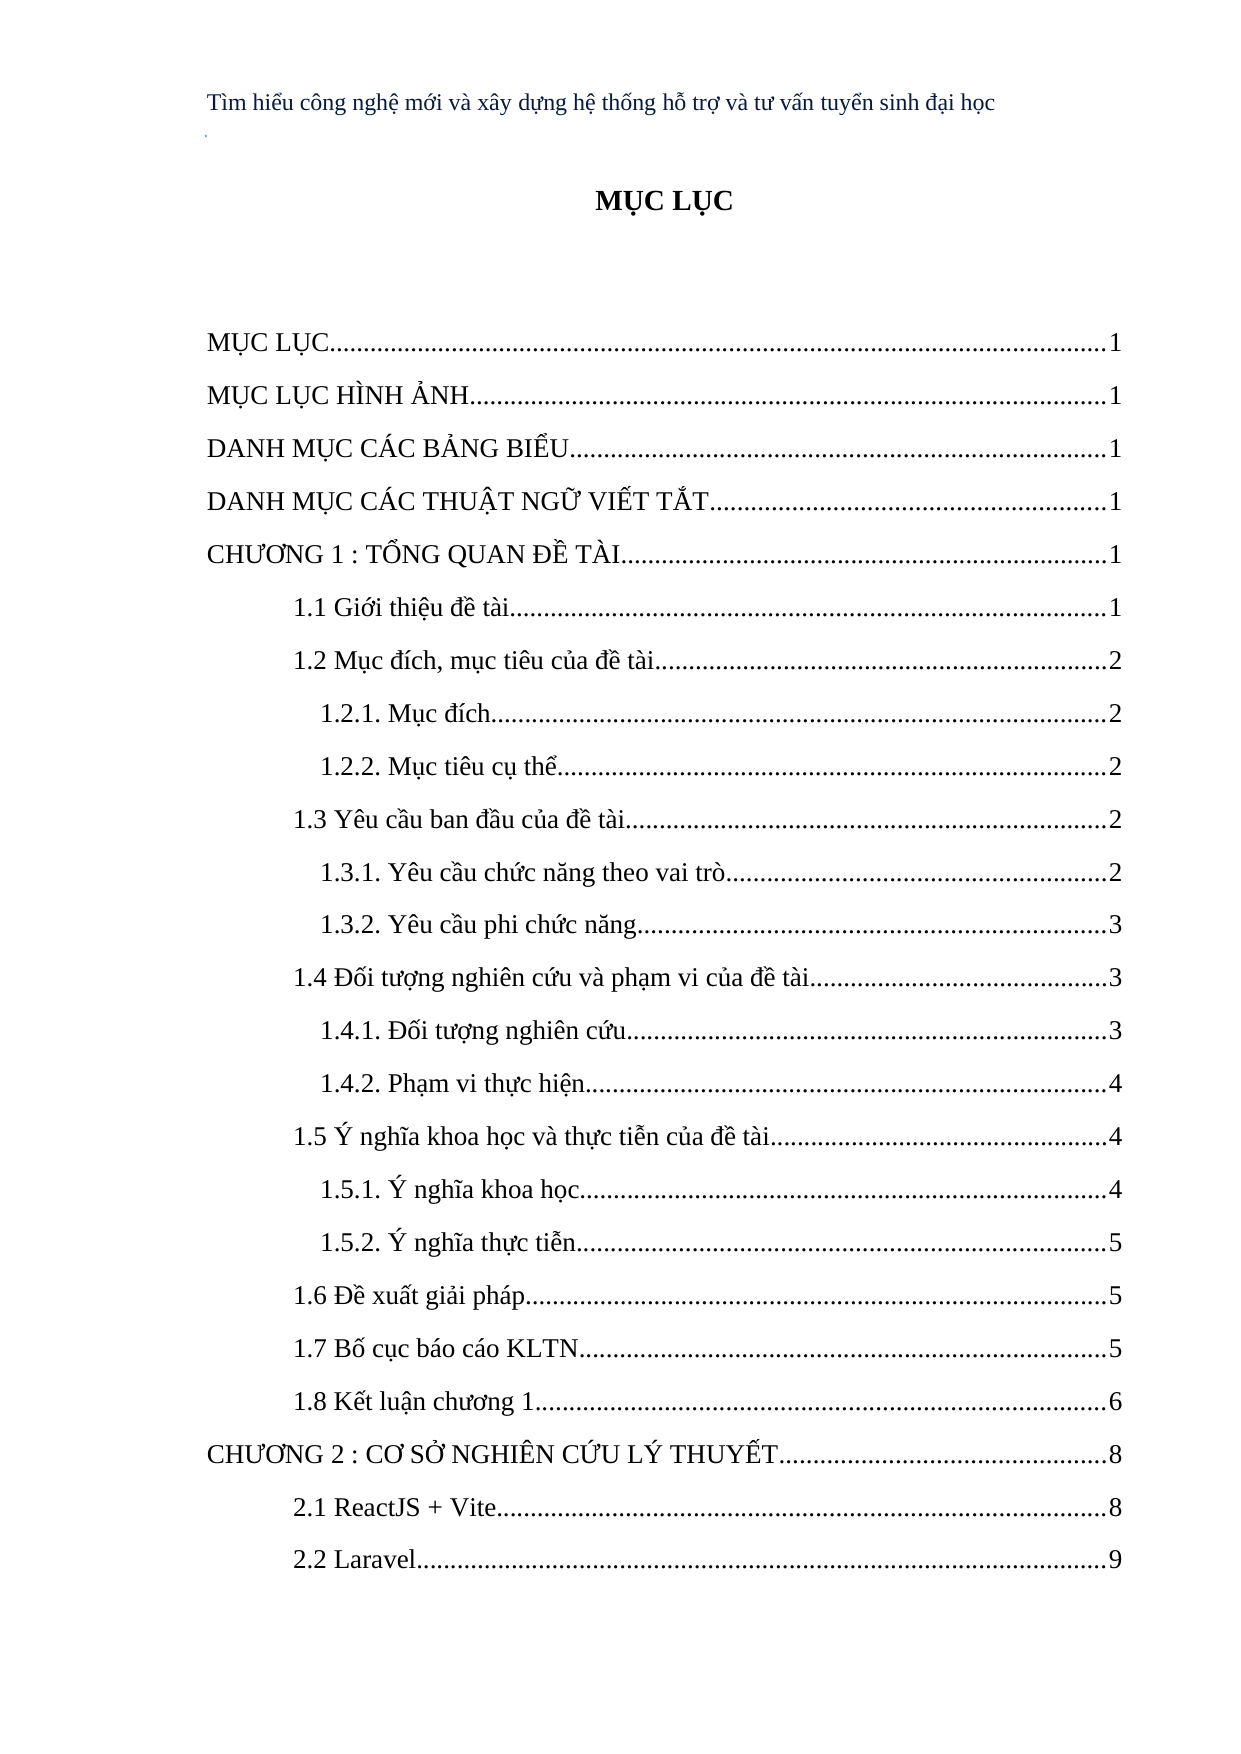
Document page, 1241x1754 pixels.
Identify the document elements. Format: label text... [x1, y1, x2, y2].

subtitle MỤC LỤC [207, 183, 1122, 217]
